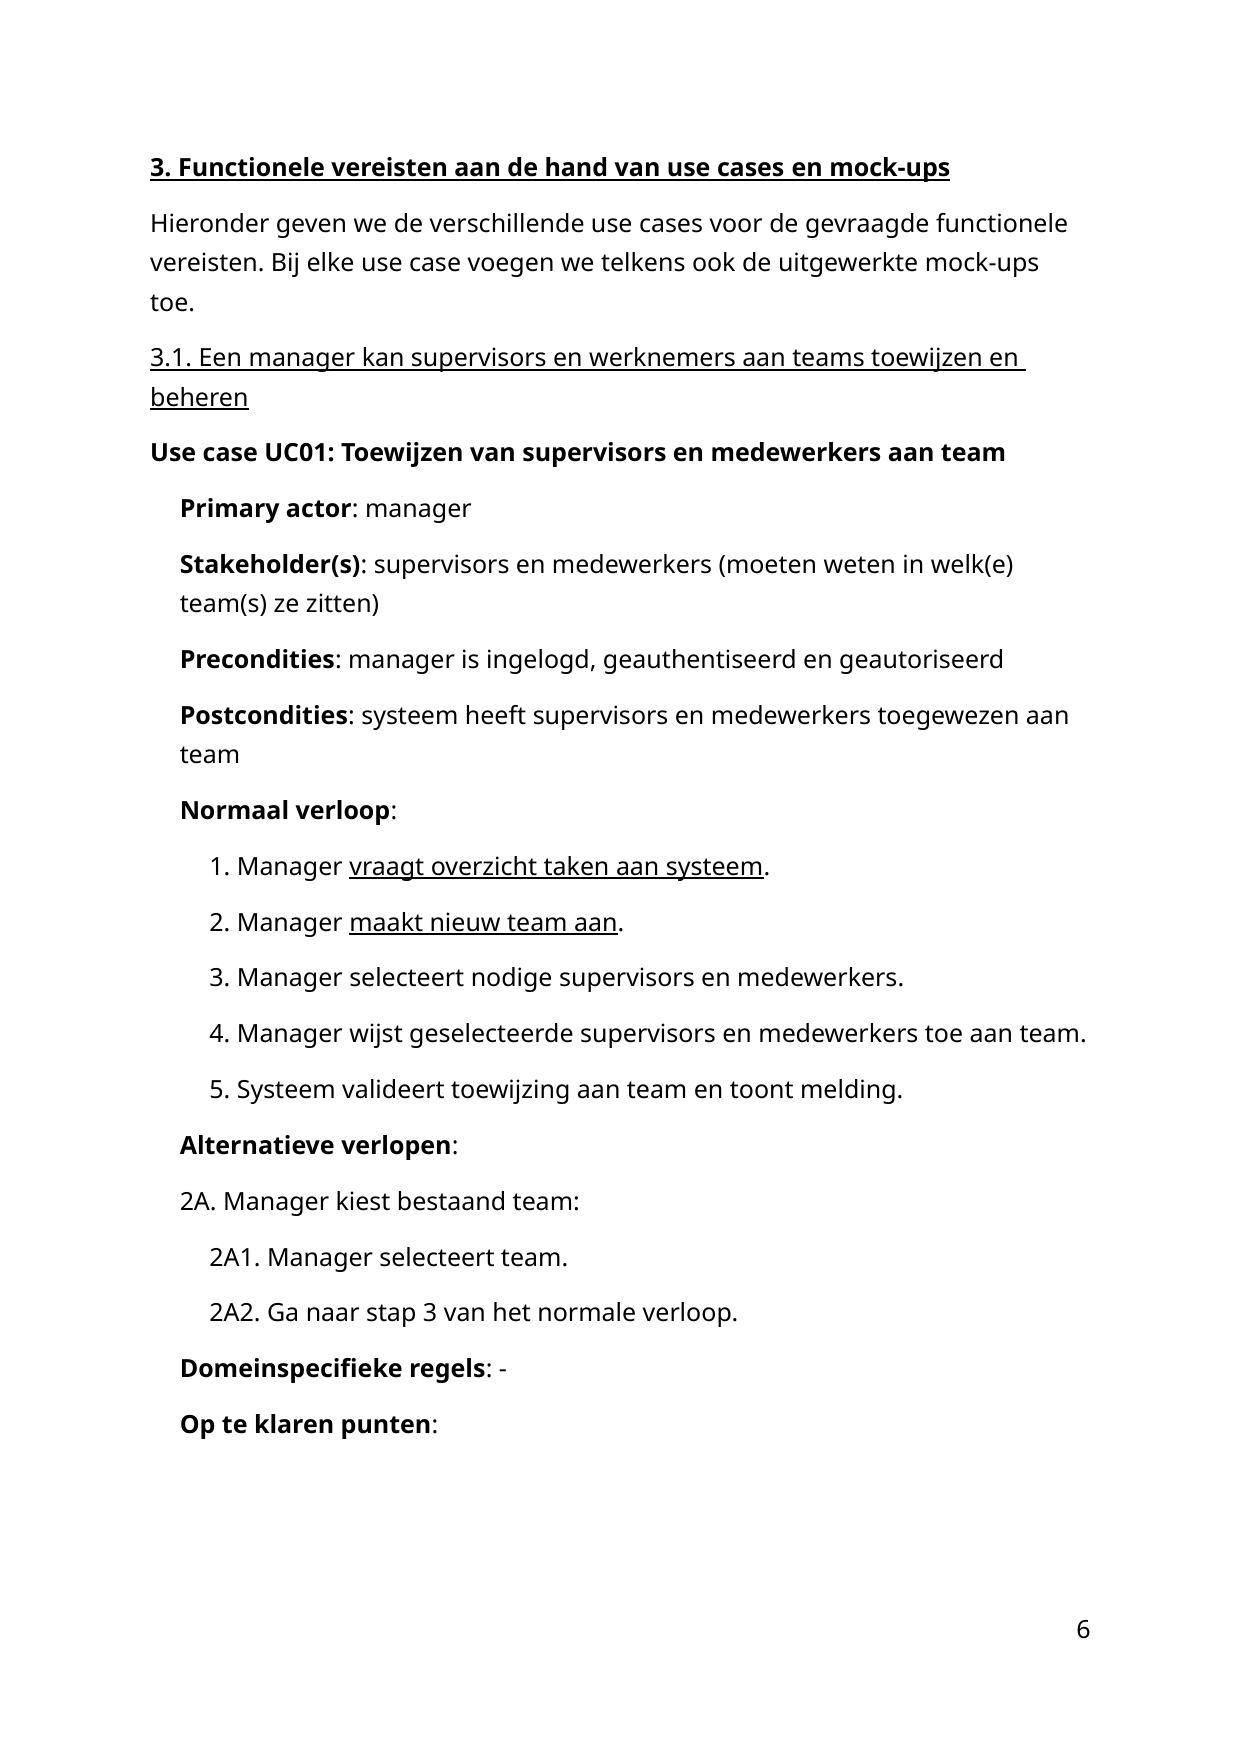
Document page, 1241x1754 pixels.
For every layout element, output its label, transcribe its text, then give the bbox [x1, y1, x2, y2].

text 4. Manager wijst geselecteerde supervisors en medewerkers toe aan team. [209, 1016, 1090, 1050]
text Precondities: manager is ingelogd, geauthentiseerd en geautoriseerd [179, 642, 1090, 676]
text Primary actor: manager [179, 491, 1090, 525]
text 1. Manager vraagt overzicht taken aan systeem. [209, 848, 1090, 882]
text 3.1. Een manager kan supervisors en werknemers aan teams toewijzen en beheren [150, 340, 1090, 413]
text 2A. Manager kiest bestaand team: [179, 1183, 1090, 1217]
text 3. Manager selecteert nodige supervisors en medewerkers. [209, 960, 1090, 994]
text Domeinspecifieke regels: - [179, 1351, 1090, 1385]
text Use case UC01: Toewijzen van supervisors en medewerkers aan team [150, 435, 1090, 469]
text Stakeholder(s): supervisors en medewerkers (moeten weten in welk(e) team(s) ze zitten) [179, 547, 1090, 620]
text 3. Functionele vereisten aan de hand van use cases en mock-ups [150, 150, 1090, 184]
text Hieronder geven we de verschillende use cases voor de gevraagde functionele vereisten. Bij elke use case voegen we telkens ook de uitgewerkte mock-ups toe. [150, 206, 1090, 318]
text 2. Manager maakt nieuw team aan. [209, 904, 1090, 938]
text Alternatieve verlopen: [179, 1127, 1090, 1162]
text Normaal verloop: [179, 792, 1090, 827]
text Op te klaren punten: [179, 1407, 1090, 1441]
text 2A1. Manager selecteert team. [209, 1239, 1090, 1273]
text 5. Systeem valideert toewijzing aan team en toont melding. [209, 1072, 1090, 1106]
text Postcondities: systeem heeft supervisors en medewerkers toegewezen aan team [179, 697, 1090, 771]
text 2A2. Ga naar stap 3 van het normale verloop. [209, 1295, 1090, 1329]
